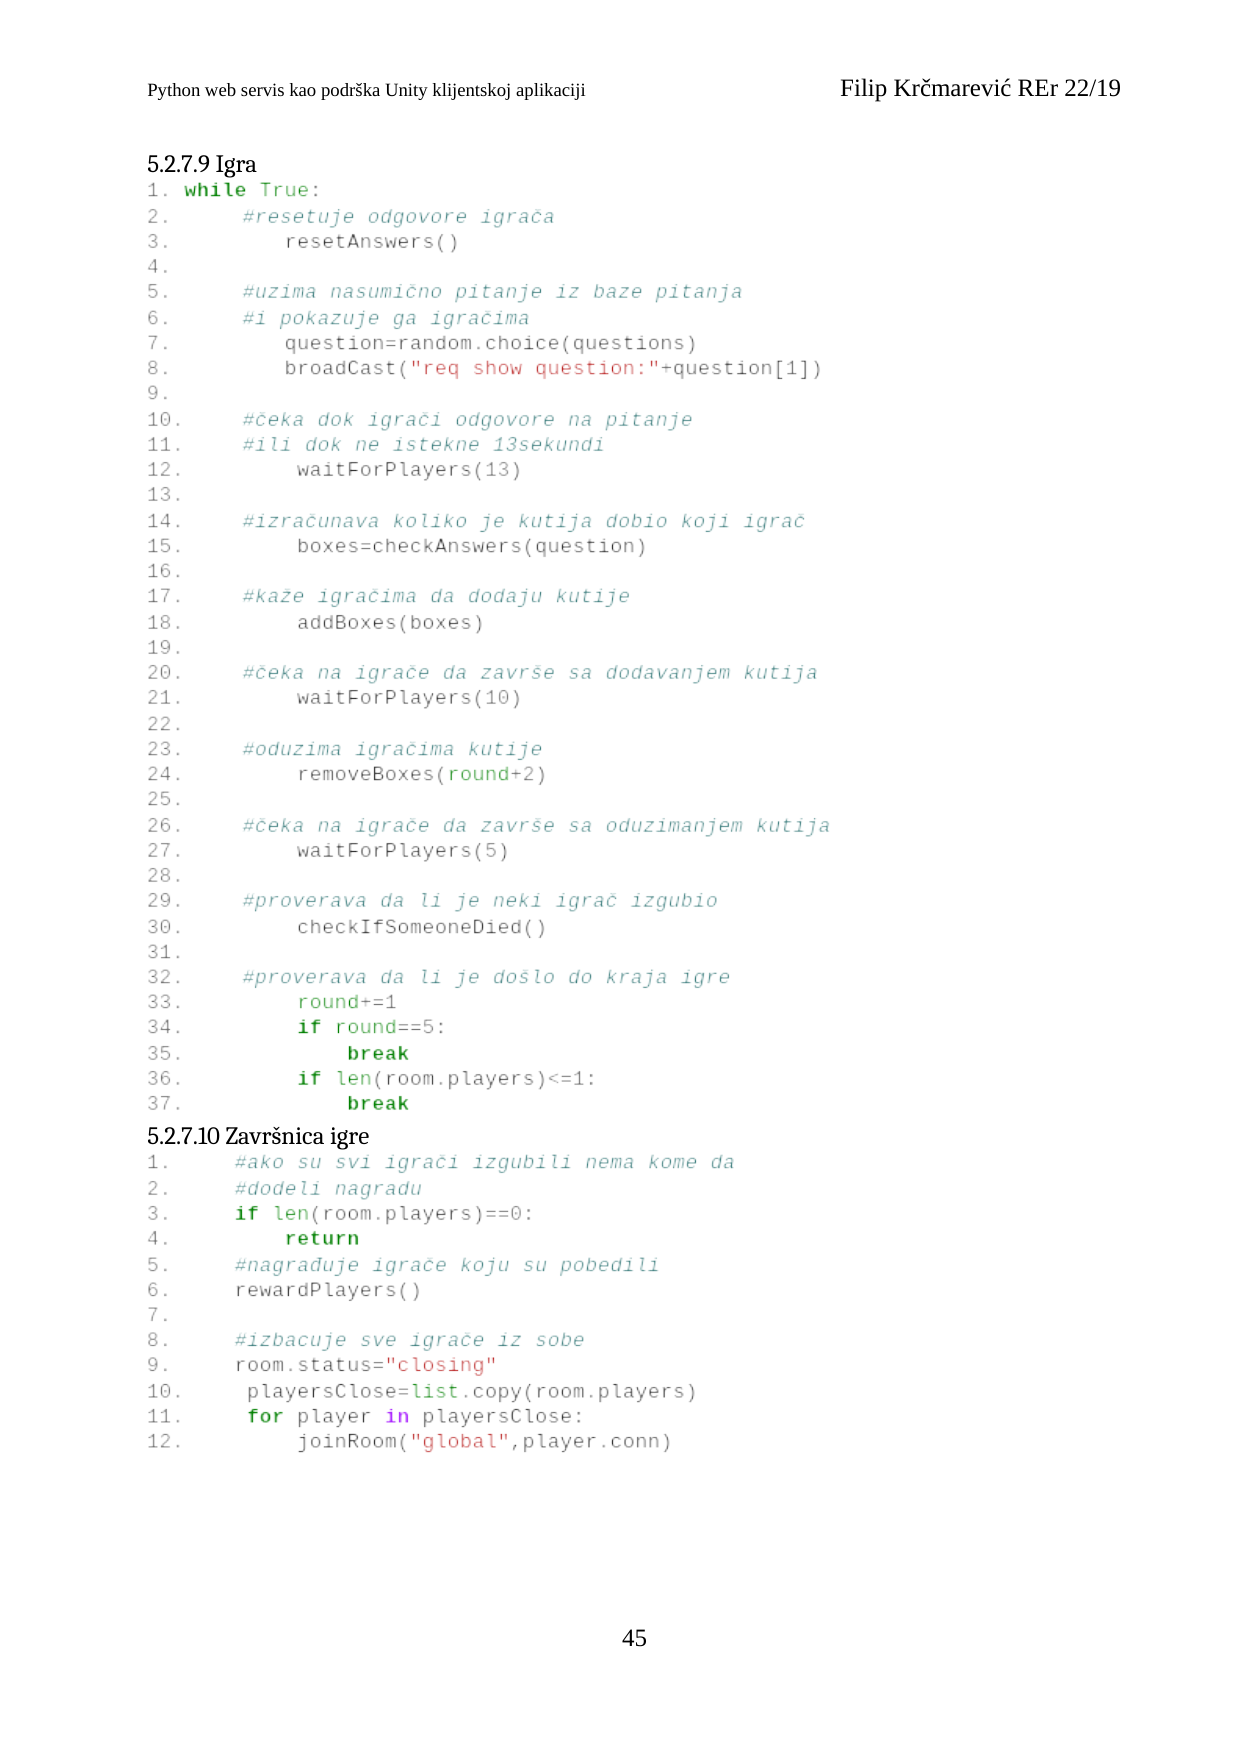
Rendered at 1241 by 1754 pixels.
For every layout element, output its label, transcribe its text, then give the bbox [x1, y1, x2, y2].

subtitle 5.2.7.9 Igra [147, 149, 1122, 178]
subtitle 5.2.7.10 Završnica igre [147, 1122, 1122, 1150]
